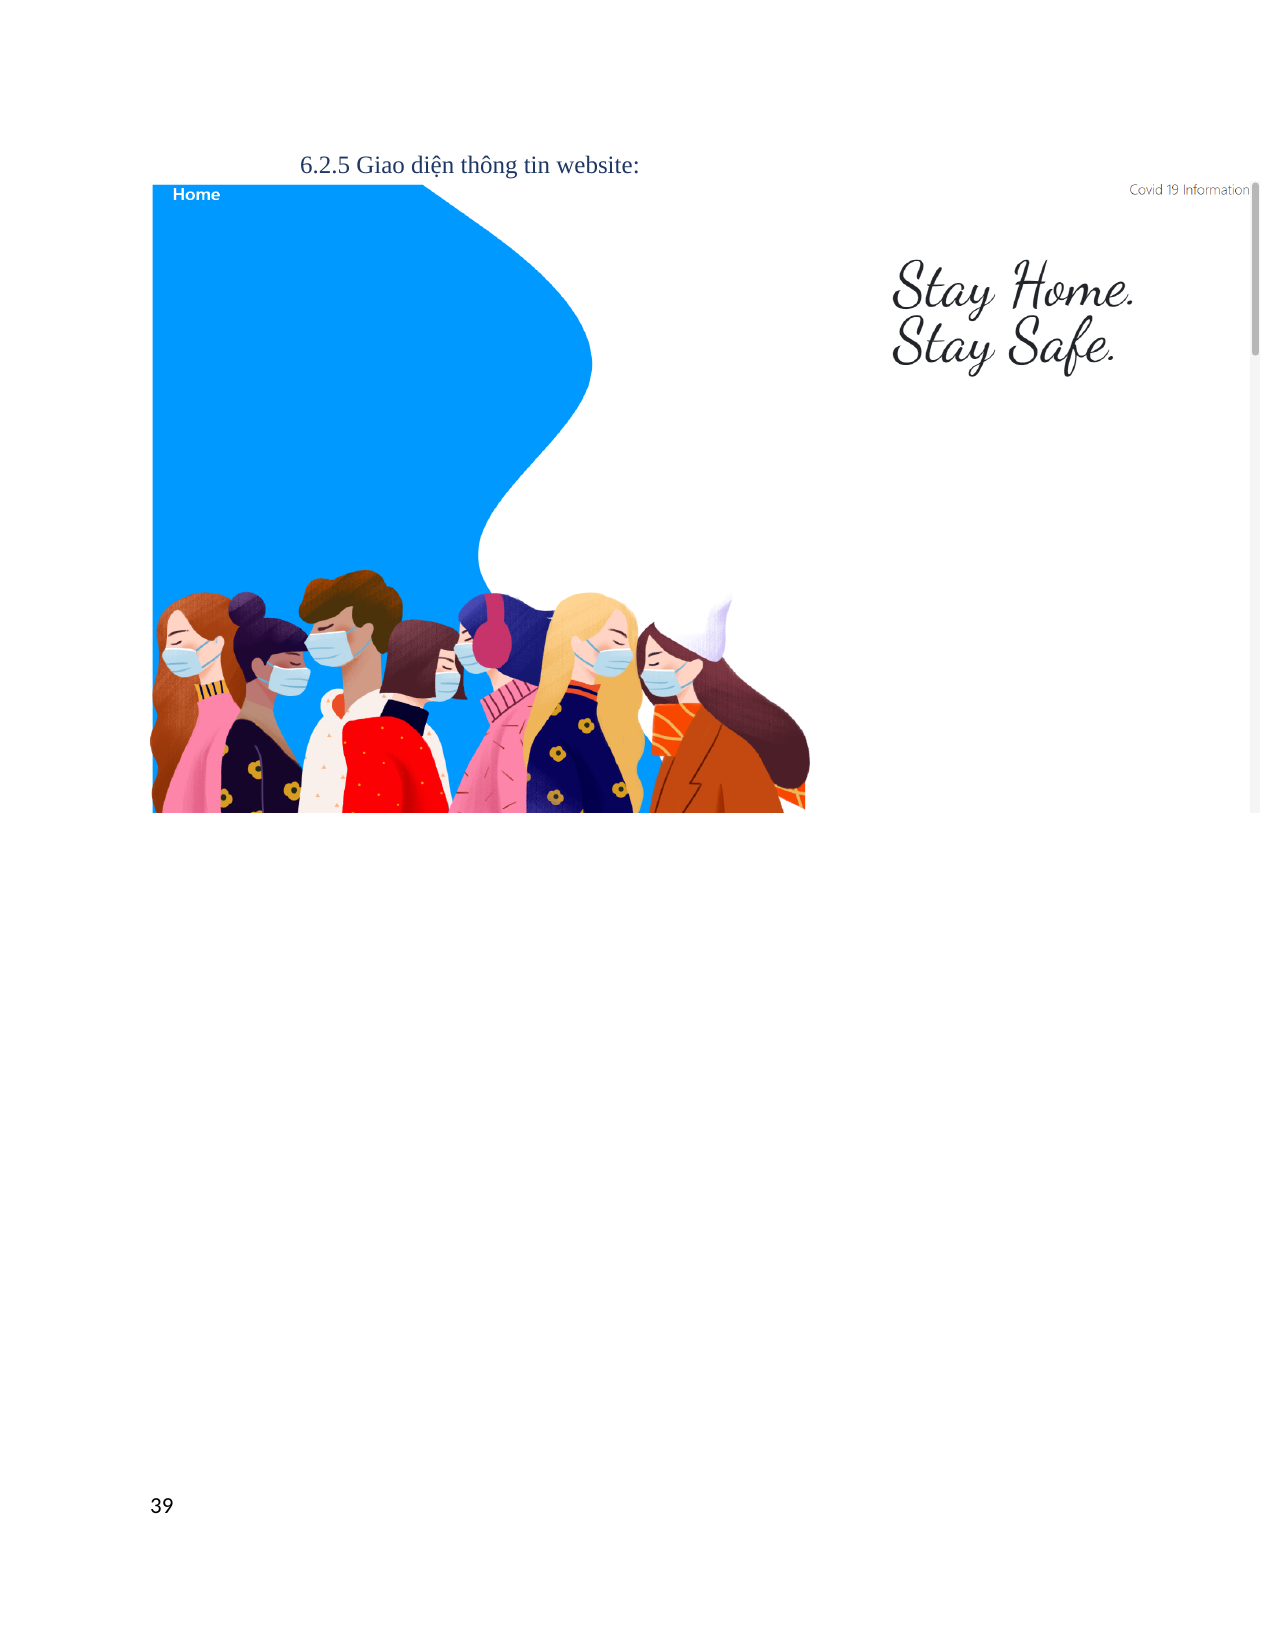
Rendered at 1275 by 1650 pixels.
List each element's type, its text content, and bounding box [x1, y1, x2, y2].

subtitle 6.2.5 Giao diện thông tin website: [150, 150, 1125, 179]
picture [150, 181, 1261, 813]
